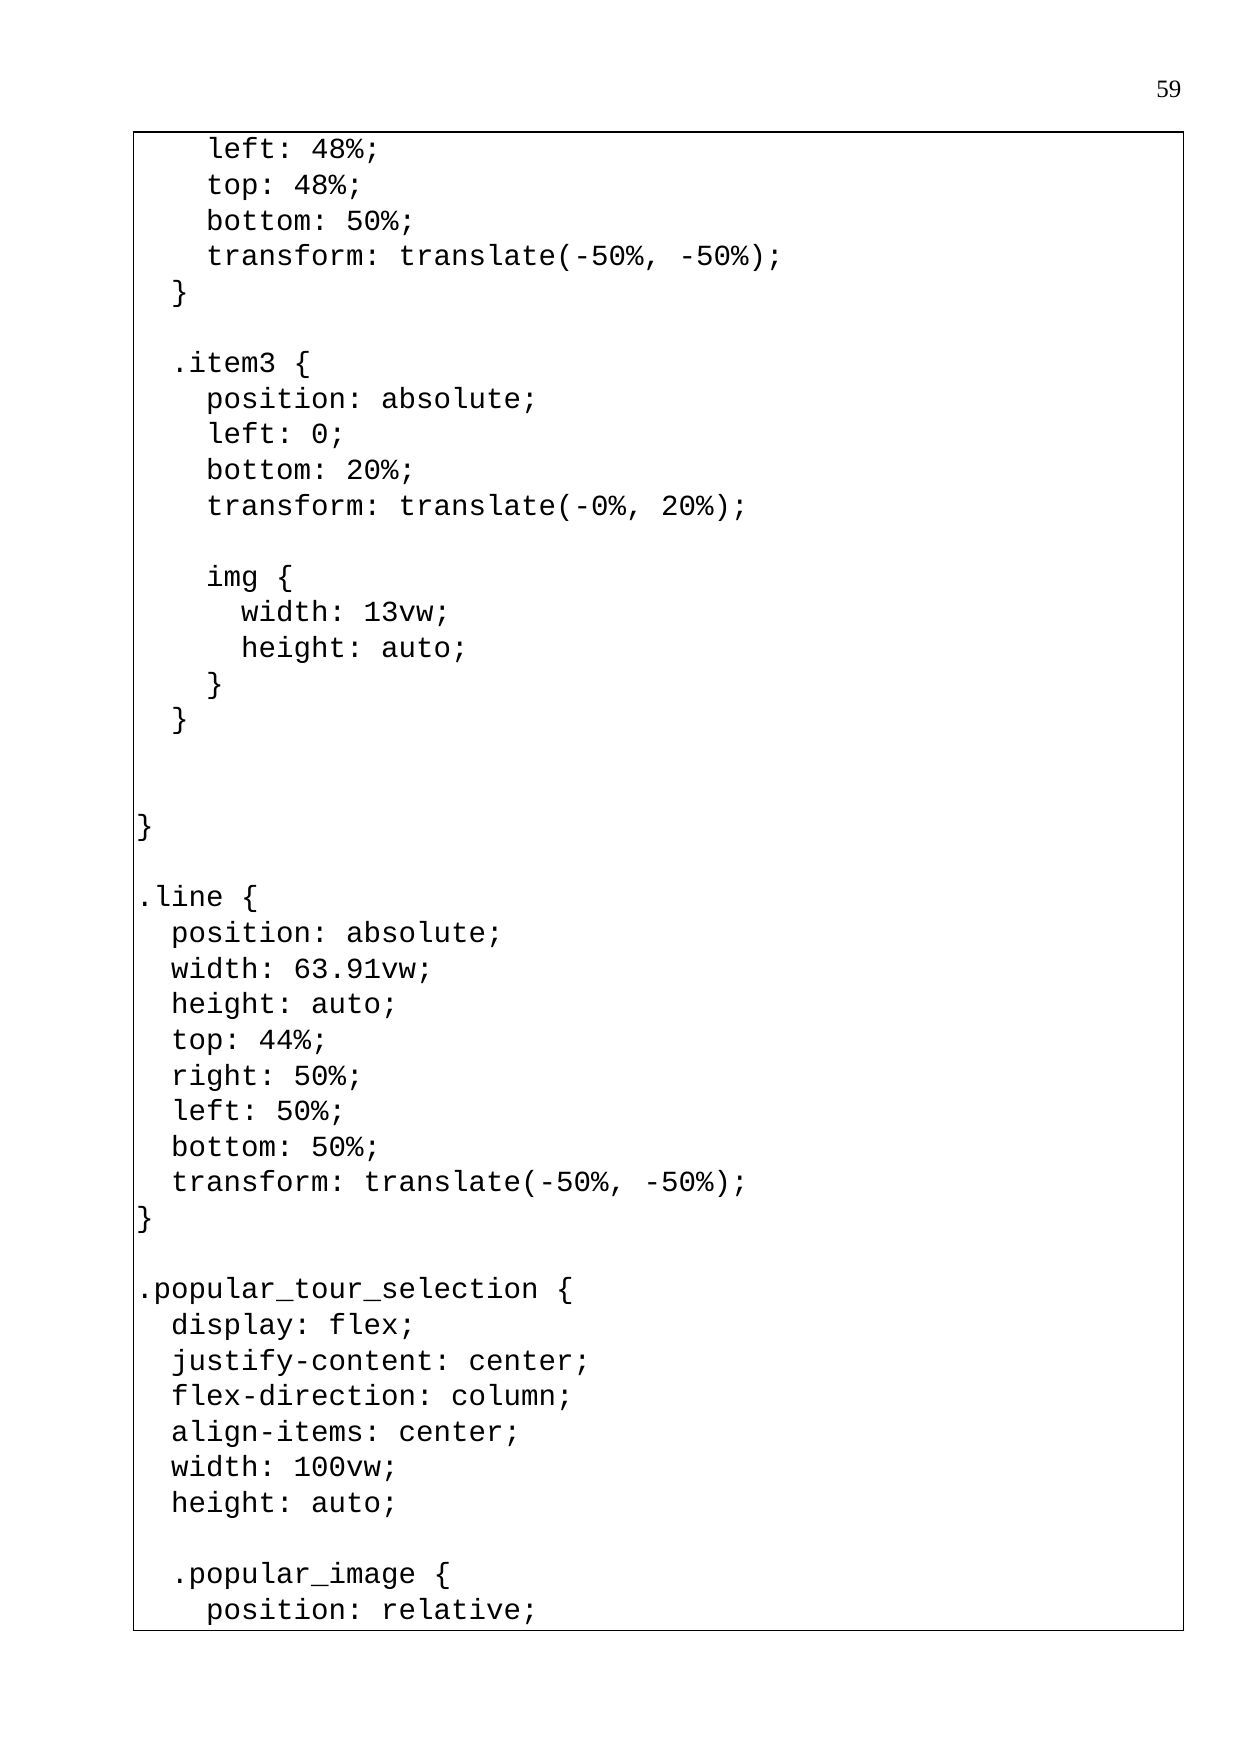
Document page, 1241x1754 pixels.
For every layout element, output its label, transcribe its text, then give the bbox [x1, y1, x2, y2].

text } [134, 666, 1183, 701]
text transform: translate(-50%, -50%); [134, 238, 1183, 274]
text left: 50%; [134, 1093, 1183, 1129]
text width: 100vw; [134, 1449, 1183, 1485]
text height: auto; [134, 1485, 1183, 1521]
text justify-content: center; [134, 1343, 1183, 1378]
text display: flex; [134, 1307, 1183, 1343]
text .item3 { [134, 345, 1183, 381]
text position: absolute; [134, 381, 1183, 416]
text } [134, 274, 1183, 310]
text img { [134, 559, 1183, 594]
text width: 13vw; [134, 594, 1183, 630]
text top: 44%; [134, 1022, 1183, 1058]
text flex-direction: column; [134, 1378, 1183, 1414]
text top: 48%; [134, 167, 1183, 203]
text } [134, 701, 1183, 737]
text } [134, 1200, 1183, 1236]
text .popular_tour_selection { [134, 1271, 1183, 1307]
text .line { [134, 879, 1183, 915]
text position: relative; [134, 1592, 1183, 1630]
text align-items: center; [134, 1414, 1183, 1449]
text bottom: 20%; [134, 452, 1183, 488]
text .popular_image { [134, 1556, 1183, 1592]
text height: auto; [134, 630, 1183, 666]
text width: 63.91vw; [134, 951, 1183, 986]
text bottom: 50%; [134, 1129, 1183, 1164]
text transform: translate(-0%, 20%); [134, 488, 1183, 524]
text } [134, 808, 1183, 844]
text height: auto; [134, 986, 1183, 1022]
text left: 48%; [134, 133, 1183, 167]
text right: 50%; [134, 1058, 1183, 1093]
text position: absolute; [134, 915, 1183, 951]
text bottom: 50%; [134, 203, 1183, 238]
text left: 0; [134, 416, 1183, 452]
text transform: translate(-50%, -50%); [134, 1164, 1183, 1200]
